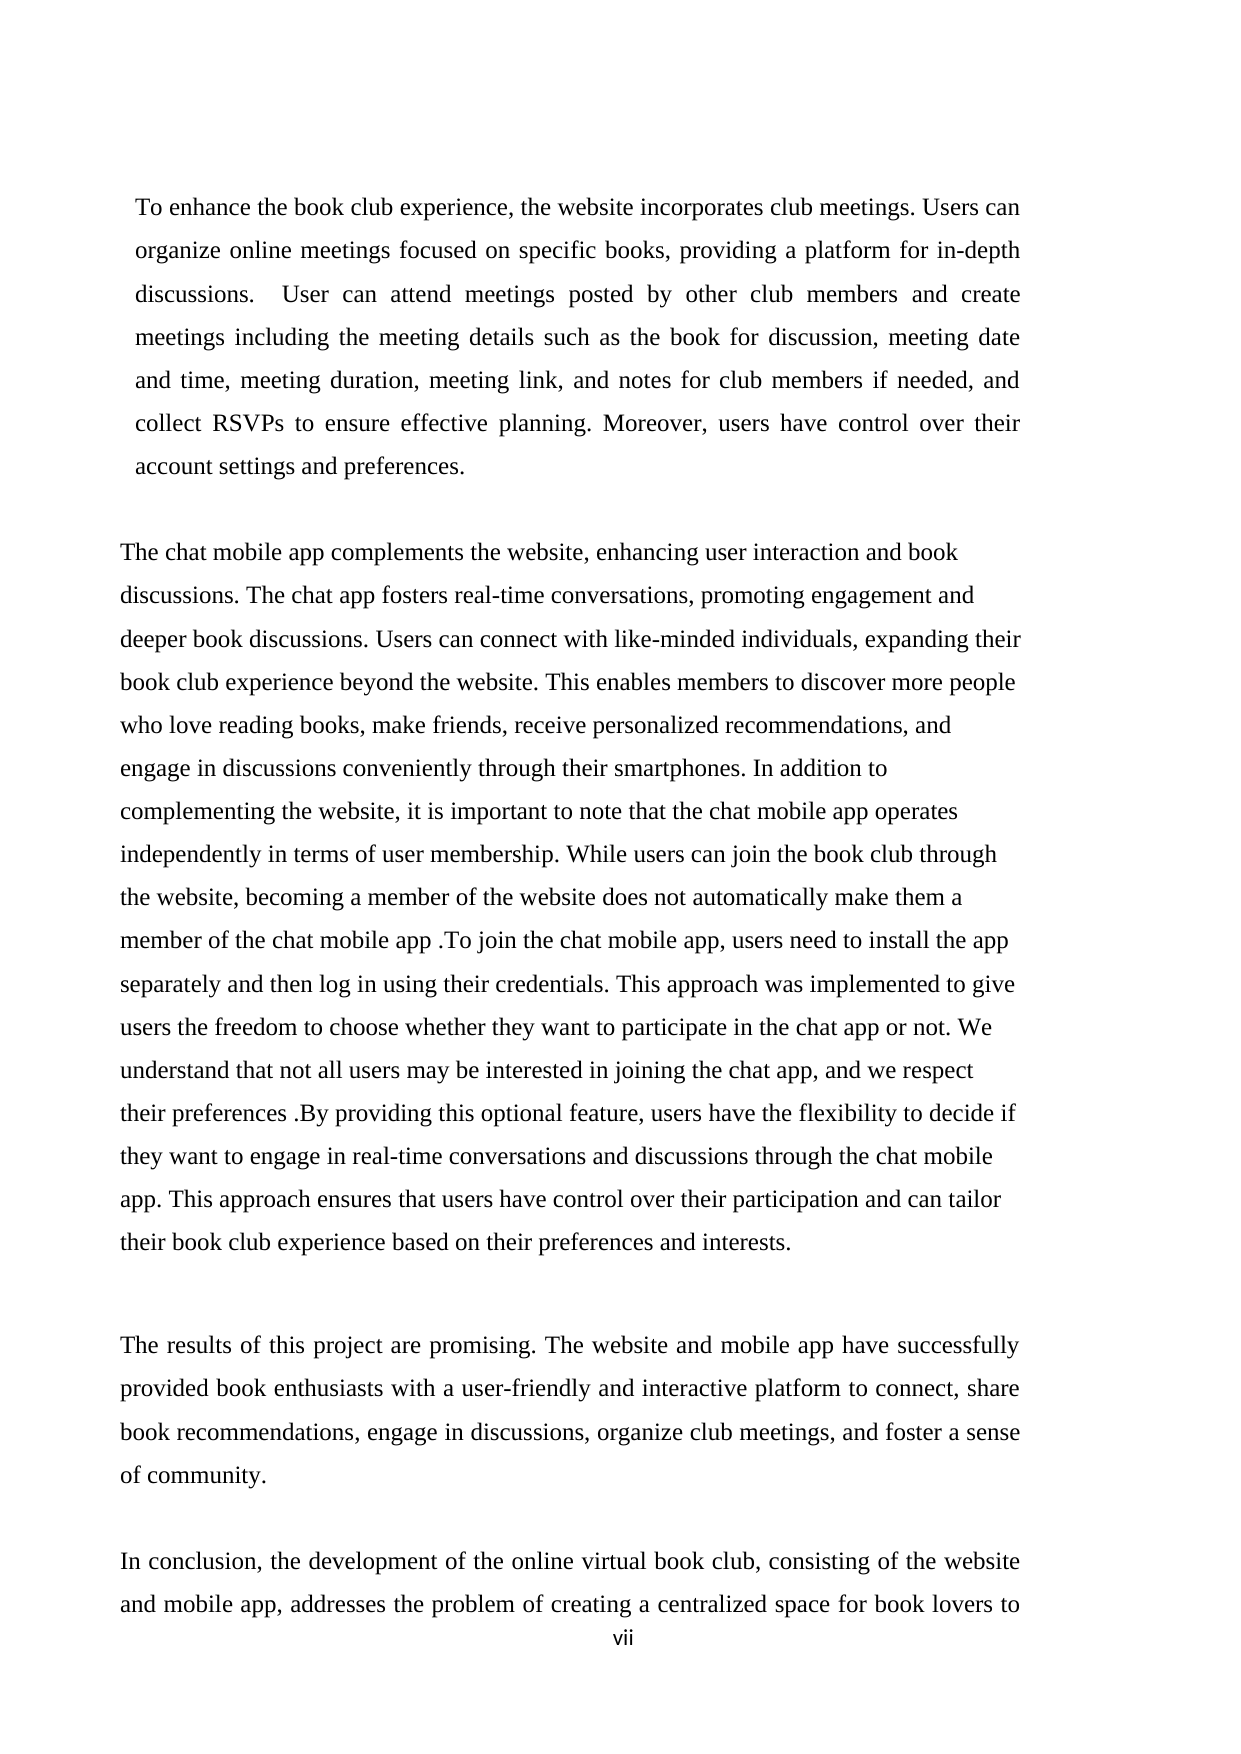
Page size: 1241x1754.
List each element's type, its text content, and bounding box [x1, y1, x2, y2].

text The chat mobile app complements the website, enhancing user interaction and book discussions. The chat app fosters real-time conversations, promoting engagement and deeper book discussions. Users can connect with like-minded individuals, expanding their book club experience beyond the website. This enables members to discover more people who love reading books, make friends, receive personalized recommendations, and engage in discussions conveniently through their smartphones. In addition to complementing the website, it is important to note that the chat mobile app operates independently in terms of user membership. While users can join the book club through the website, becoming a member of the website does not automatically make them a member of the chat mobile app .To join the chat mobile app, users need to install the app separately and then log in using their credentials. This approach was implemented to give users the freedom to choose whether they want to participate in the chat app or not. We understand that not all users may be interested in joining the chat app, and we respect their preferences .By providing this optional feature, users have the flexibility to decide if they want to engage in real-time conversations and discussions through the chat mobile app. This approach ensures that users have control over their participation and can tailor their book club experience based on their preferences and interests. [120, 537, 1021, 1256]
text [120, 1546, 1021, 1618]
text The results of this project are promising. The website and mobile app have successfully provided book enthusiasts with a user-friendly and interactive platform to connect, share book recommendations, engage in discussions, organize club meetings, and foster a sense of community. [120, 1330, 1021, 1488]
text To enhance the book club experience, the website incorporates club meetings. Users can organize online meetings focused on specific books, providing a platform for in-depth discussions. User can attend meetings posted by other club members and create meetings including the meeting details such as the book for discussion, meeting date and time, meeting duration, meeting link, and notes for club members if needed, and collect RSVPs to ensure effective planning. Moreover, users have control over their account settings and preferences. [135, 192, 1021, 480]
